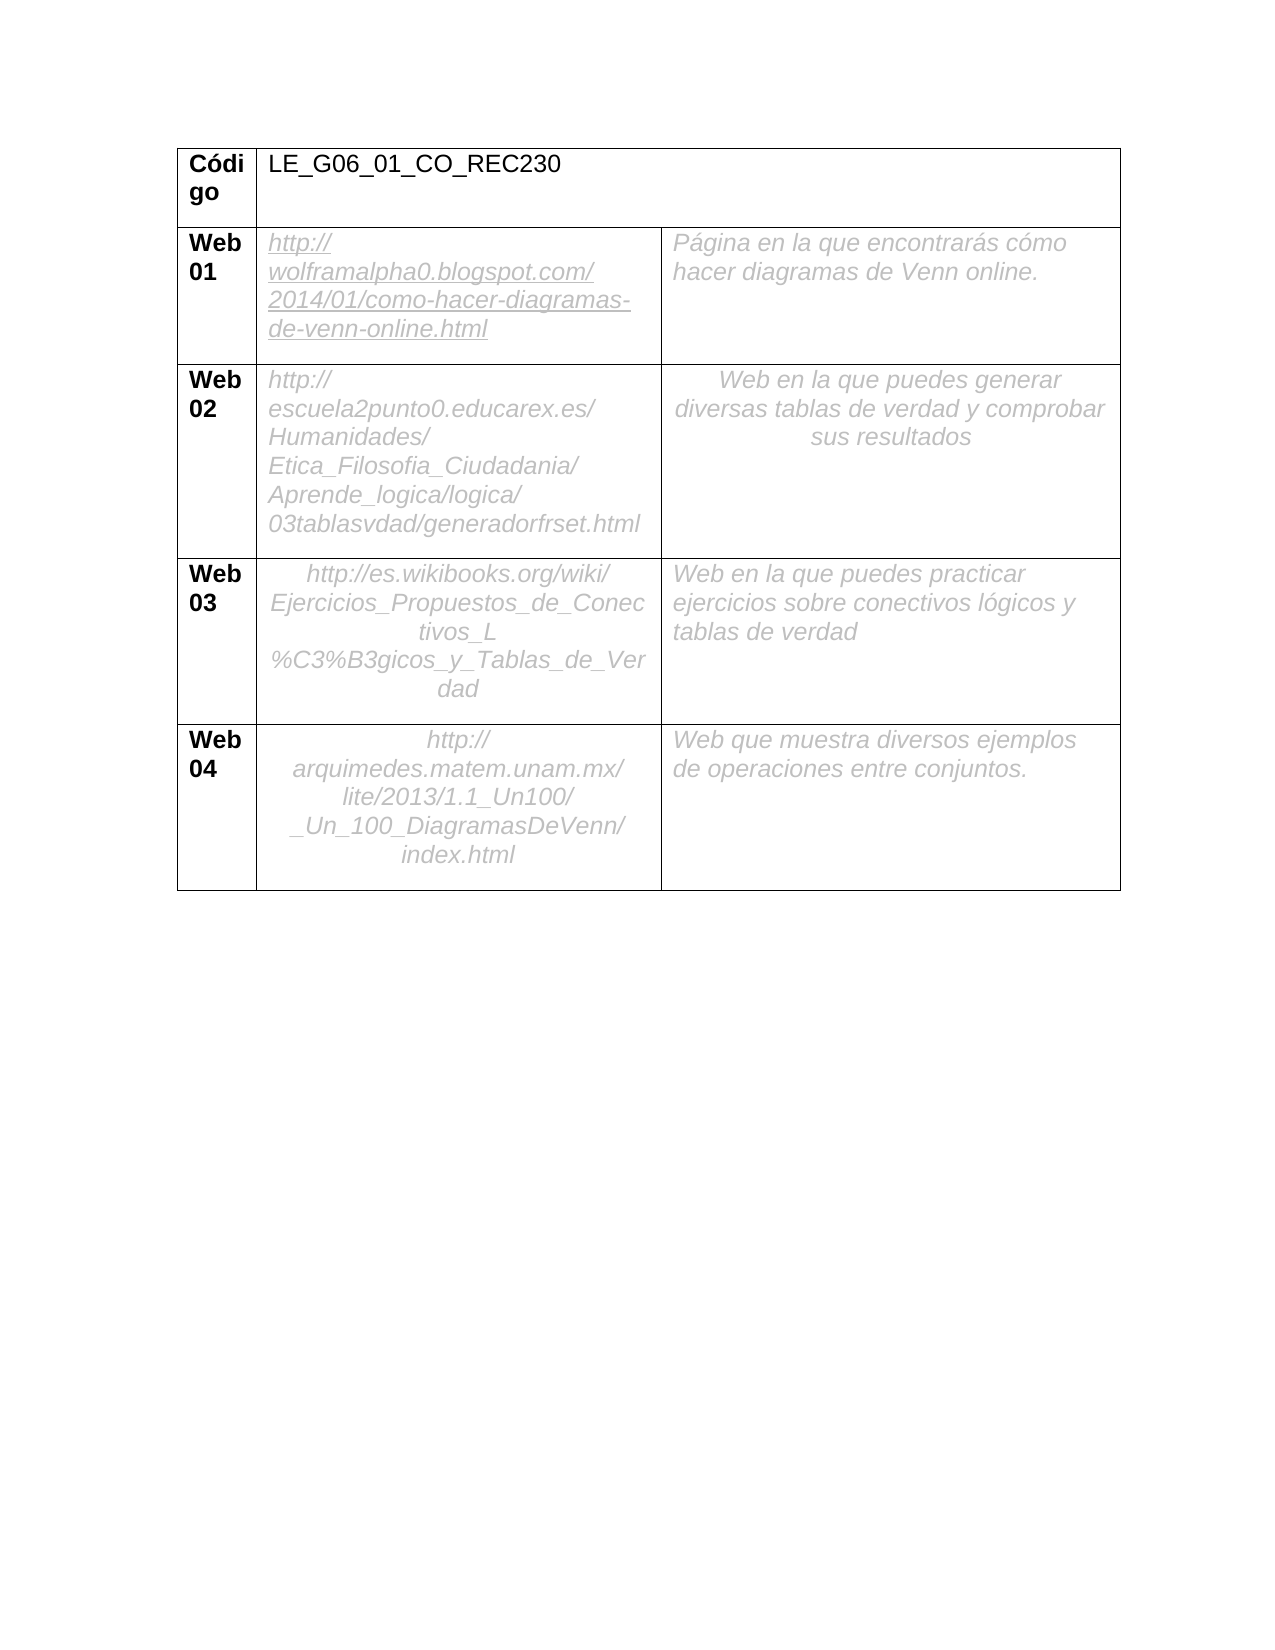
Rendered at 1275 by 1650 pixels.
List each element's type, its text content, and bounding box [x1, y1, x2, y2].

table_cell http://es.wikibooks.org/wiki/Ejercicios_Propuestos_de_Conectivos_L%C3%B3gicos_y_Tablas_de_Verdad [257, 559, 661, 724]
table_cell Web en la que puedes generar diversas tablas de verdad y comprobar sus resultados [662, 365, 1120, 558]
table_cell http://wolframalpha0.blogspot.com/2014/01/como-hacer-diagramas-de-venn-online.html [257, 228, 661, 364]
table_cell LE_G06_01_CO_REC230 [257, 149, 1120, 227]
table_cell Página en la que encontrarás cómo hacer diagramas de Venn online. [662, 228, 1120, 364]
table_cell Código [178, 149, 256, 227]
table_cell Web 04 [178, 725, 256, 889]
table_cell Web que muestra diversos ejemplos de operaciones entre conjuntos. [662, 725, 1120, 889]
table_cell Web en la que puedes practicar ejercicios sobre conectivos lógicos y tablas de verdad [662, 559, 1120, 724]
table_cell http://arquimedes.matem.unam.mx/lite/2013/1.1_Un100/_Un_100_DiagramasDeVenn/index.html [257, 725, 661, 889]
table_cell Web 03 [178, 559, 256, 724]
table_cell Web 02 [178, 365, 256, 558]
table_cell Web 01 [178, 228, 256, 364]
table_cell http://escuela2punto0.educarex.es/Humanidades/Etica_Filosofia_Ciudadania/Aprende_logica/logica/03tablasvdad/generadorfrset.html [257, 365, 661, 558]
